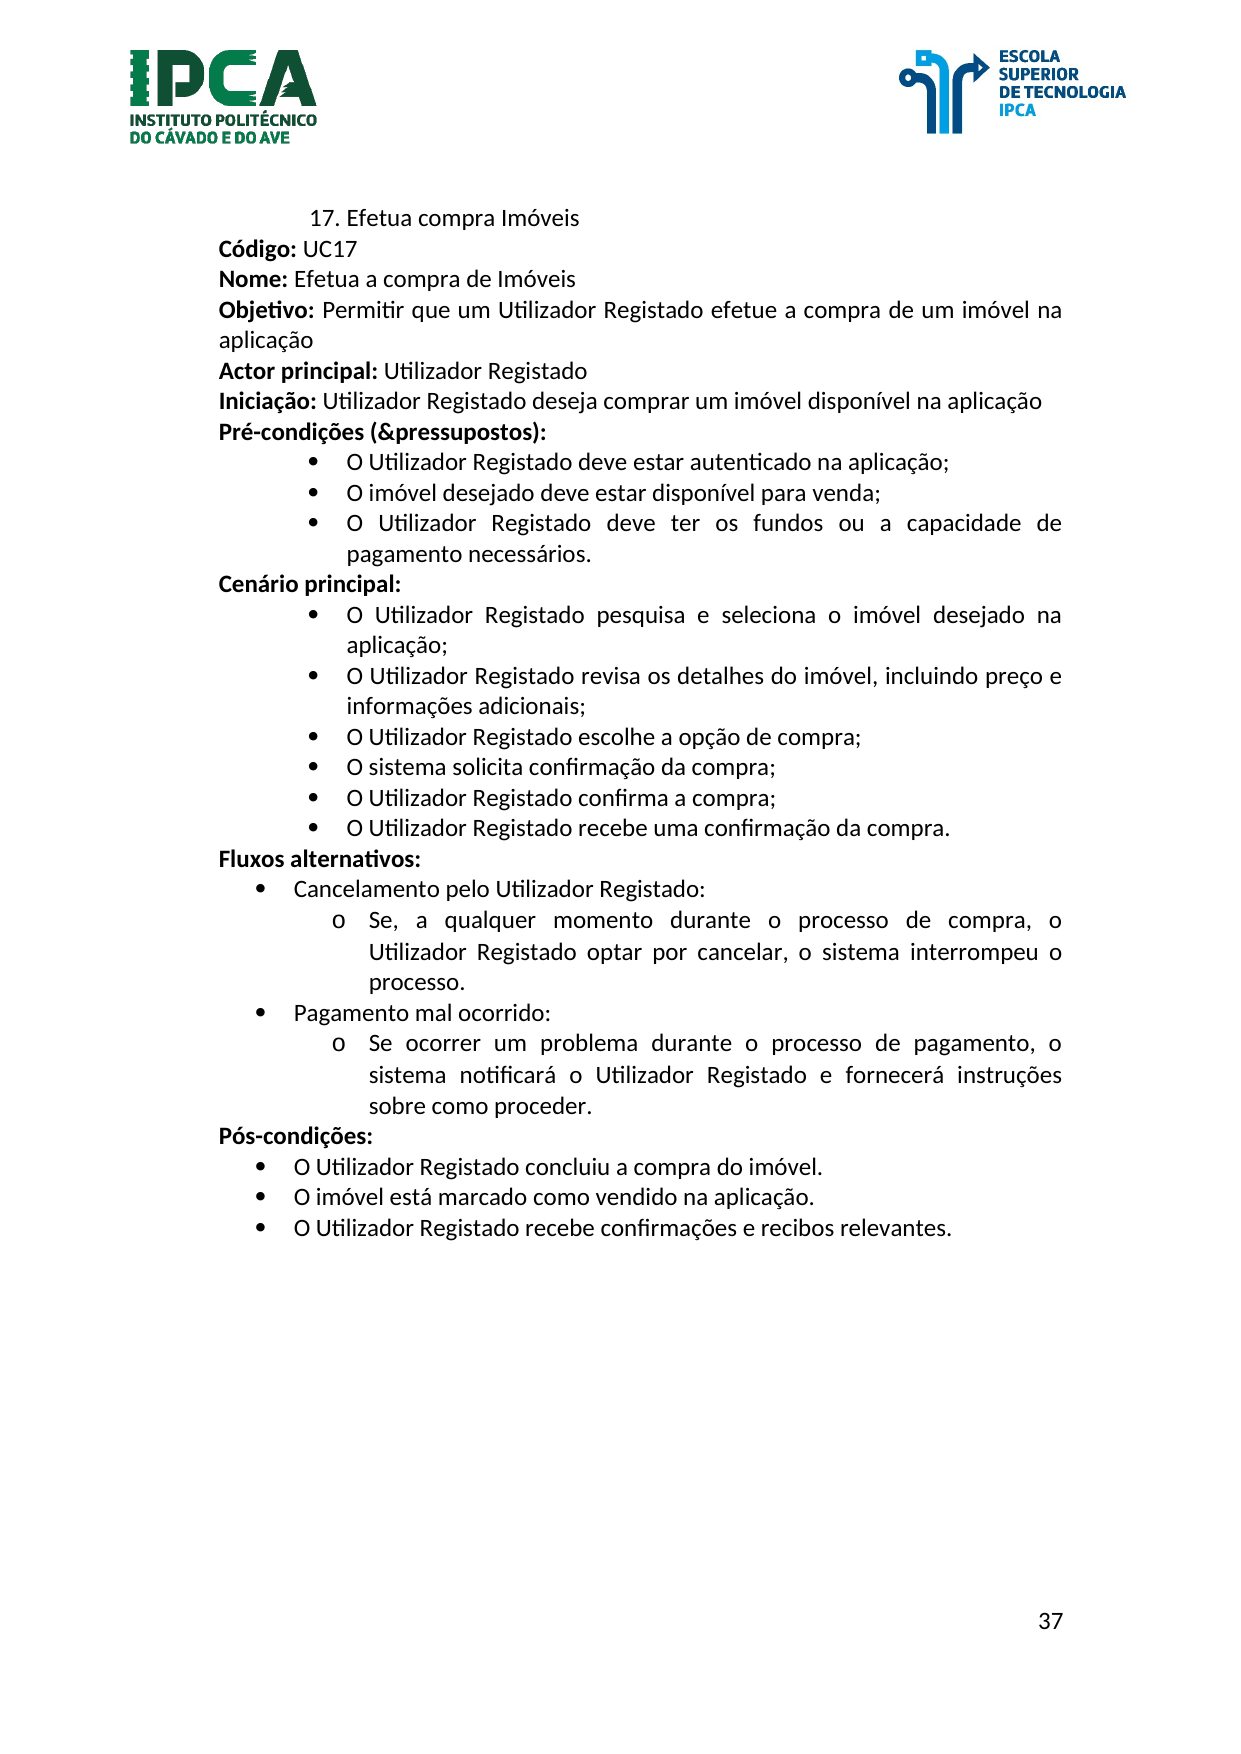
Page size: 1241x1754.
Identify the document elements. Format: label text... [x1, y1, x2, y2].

text Cenário principal: [218, 568, 1063, 599]
list O sistema solicita confirmação da compra; [309, 752, 1063, 782]
list Se ocorrer um problema durante o processo de pagamento, o sistema notificará o Utilizador Registado e fornecerá instruções sobre como proceder. [331, 1027, 1063, 1120]
list O Utilizador Registado recebe confirmações e recibos relevantes. [256, 1212, 1063, 1242]
list O Utilizador Registado recebe uma confirmação da compra. [309, 813, 1063, 843]
list O Utilizador Registado confirma a compra; [309, 782, 1063, 813]
text Nome: Efetua a compra de Imóveis [218, 263, 1063, 294]
list Pagamento mal ocorrido: [256, 997, 1063, 1027]
text Fluxos alternativos: [177, 843, 1063, 874]
text Actor principal: Utilizador Registado [218, 355, 1063, 385]
list Efetua compra Imóveis [309, 202, 1063, 233]
text Código: UC17 [218, 233, 1063, 263]
list O Utilizador Registado deve estar autenticado na aplicação; [309, 446, 1063, 477]
list O imóvel desejado deve estar disponível para venda; [309, 477, 1063, 507]
list O Utilizador Registado pesquisa e seleciona o imóvel desejado na aplicação; [309, 599, 1063, 660]
list Se, a qualquer momento durante o processo de compra, o Utilizador Registado optar por cancelar, o sistema interrompeu o processo. [331, 904, 1063, 997]
list O Utilizador Registado concluiu a compra do imóvel. [256, 1151, 1063, 1181]
text Pós-condições: [177, 1120, 1063, 1151]
list Cancelamento pelo Utilizador Registado: [256, 874, 1063, 904]
text Iniciação: Utilizador Registado deseja comprar um imóvel disponível na aplicação [218, 385, 1063, 416]
list O imóvel está marcado como vendido na aplicação. [256, 1181, 1063, 1212]
text Objetivo: Permitir que um Utilizador Registado efetue a compra de um imóvel na aplicação [218, 294, 1063, 355]
text Pré-condições (&pressupostos): [218, 416, 1063, 446]
picture [126, 46, 318, 144]
picture [896, 46, 1132, 138]
list O Utilizador Registado escolhe a opção de compra; [309, 721, 1063, 752]
list O Utilizador Registado revisa os detalhes do imóvel, incluindo preço e informações adicionais; [309, 660, 1063, 721]
list O Utilizador Registado deve ter os fundos ou a capacidade de pagamento necessários. [309, 507, 1063, 568]
